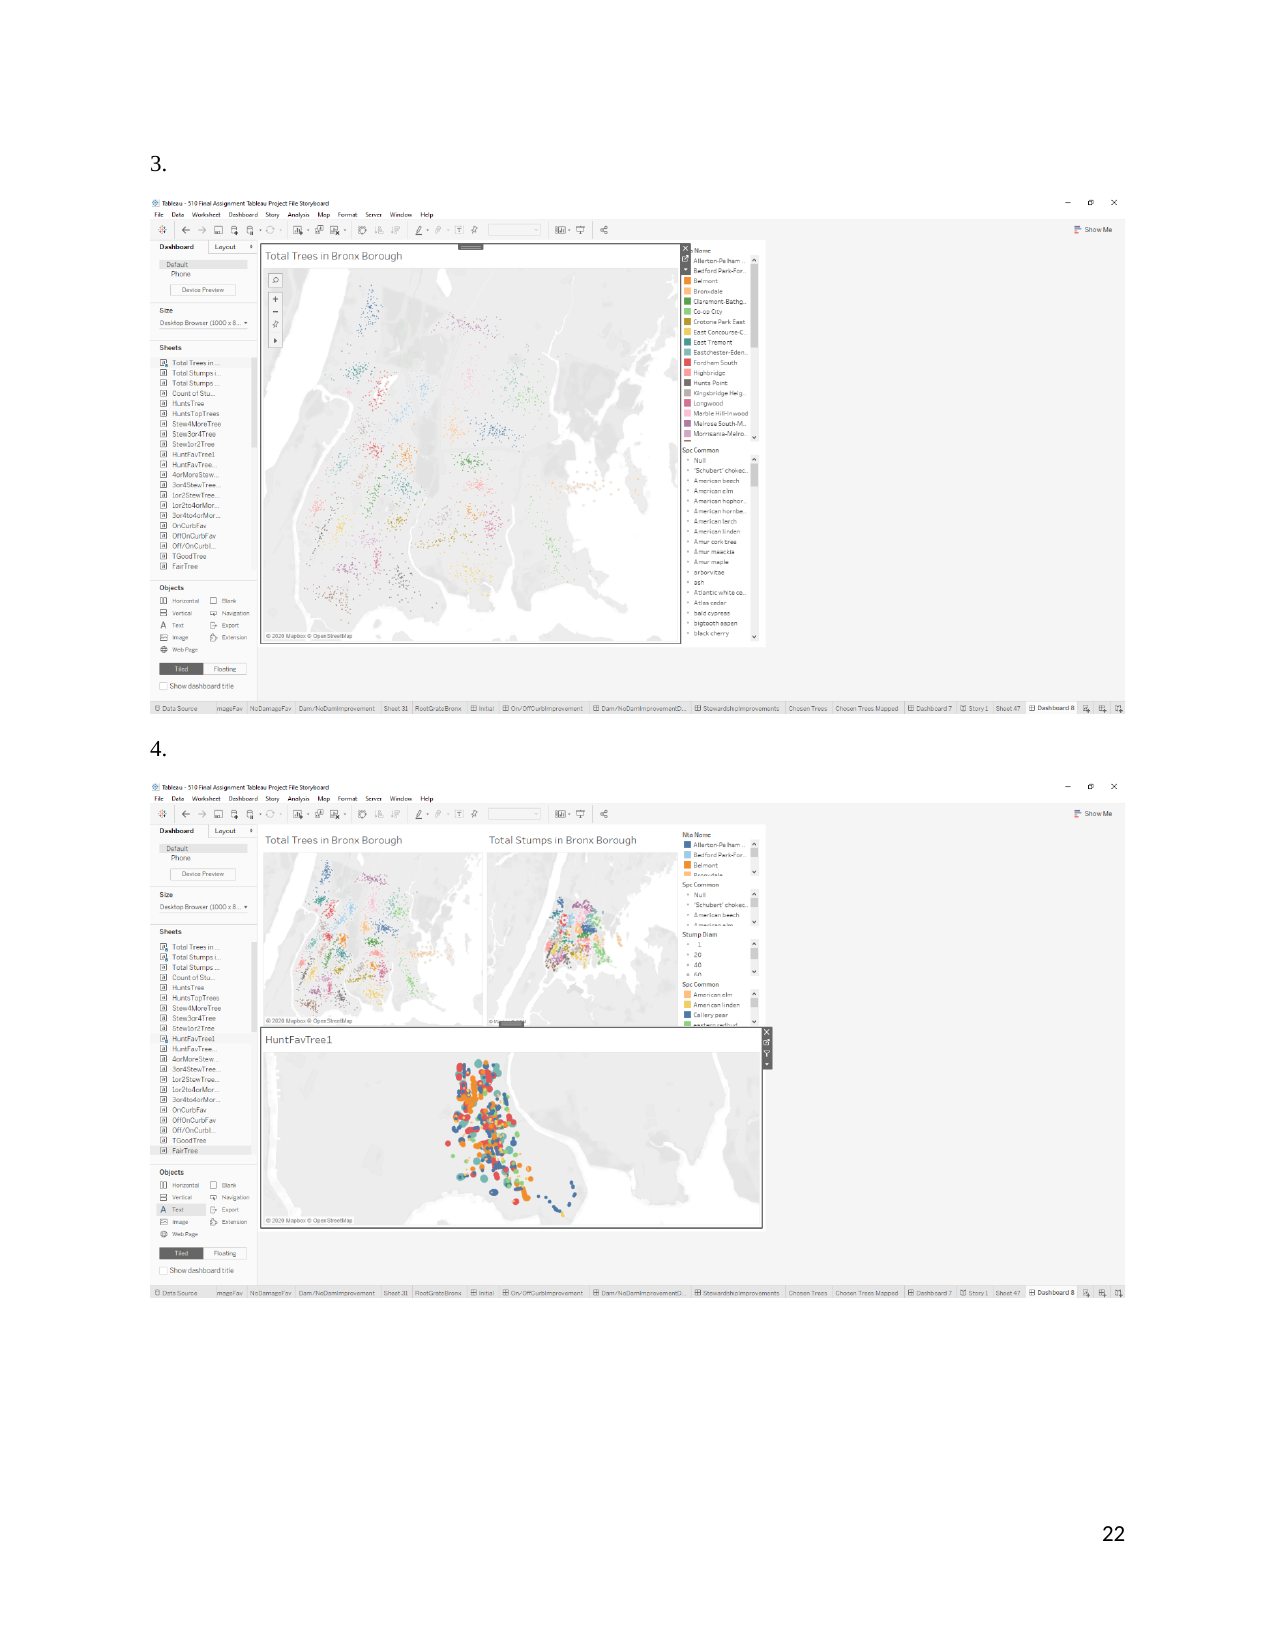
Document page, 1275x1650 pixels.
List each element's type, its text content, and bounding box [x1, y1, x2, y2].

picture [150, 197, 1125, 714]
picture [150, 781, 1125, 1298]
text 4. [150, 735, 1125, 761]
text 3. [150, 150, 1125, 176]
